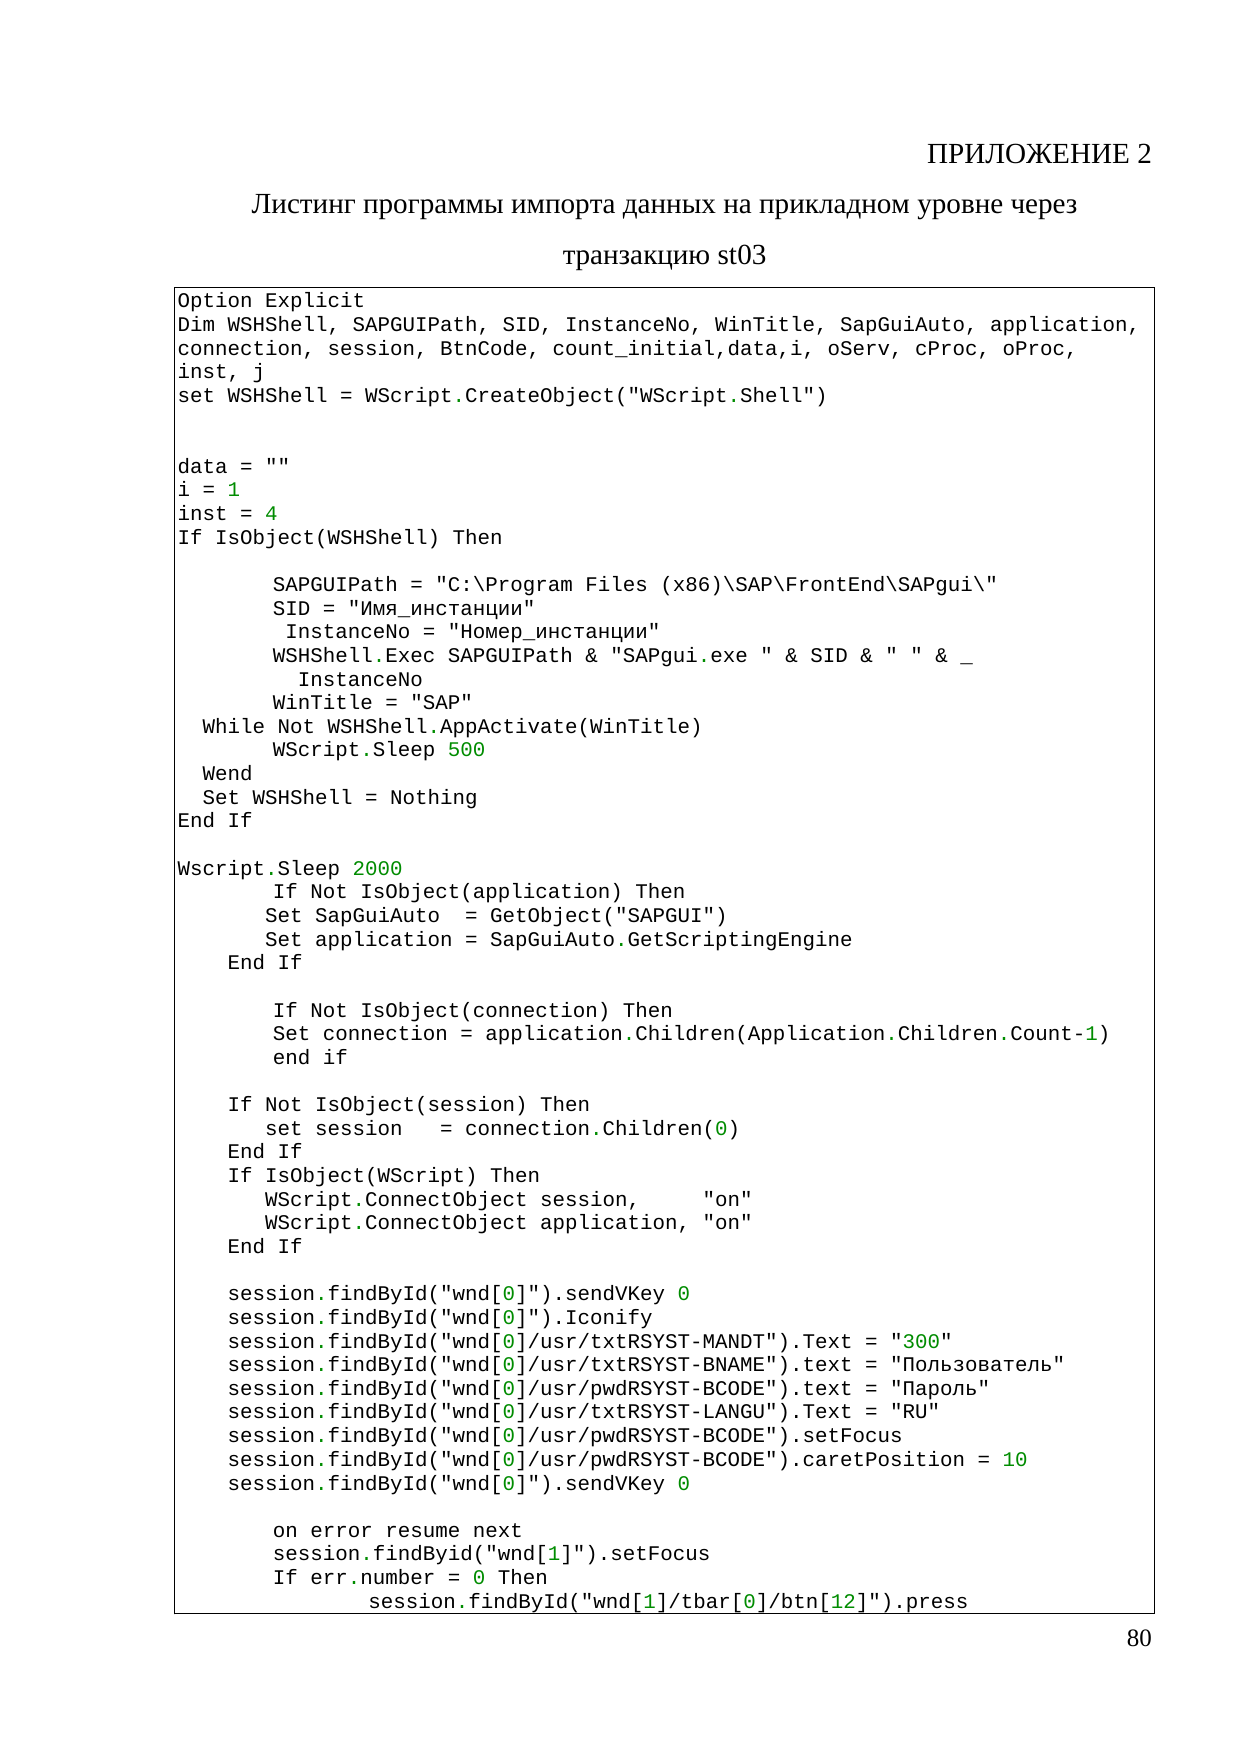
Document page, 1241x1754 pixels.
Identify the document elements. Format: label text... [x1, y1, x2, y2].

text session.findById("wnd[1]/tbar[0]/btn[12]").press [177, 1591, 1152, 1613]
text end if [177, 1047, 1152, 1071]
text WScript.Sleep 500 [177, 739, 1152, 763]
text session.findById("wnd[0]/usr/pwdRSYST-BCODE").caretPosition = 10 [177, 1449, 1152, 1472]
text If err.number = 0 Then [177, 1567, 1152, 1591]
text End If [177, 1141, 1152, 1165]
text session.findById("wnd[0]/usr/pwdRSYST-BCODE").setFocus [177, 1425, 1152, 1449]
text WScript.ConnectObject session, "on" [177, 1189, 1152, 1212]
text Option Explicit [175, 288, 1154, 314]
text While Not WSHShell.AppActivate(WinTitle) [177, 716, 1152, 739]
text SAPGUIPath = "C:\Program Files (x86)\SAP\FrontEnd\SAPgui\" [177, 574, 1152, 598]
text i = 1 [177, 479, 1152, 503]
text data = "" [177, 456, 1152, 479]
text If Not IsObject(connection) Then [177, 999, 1152, 1023]
text Set connection = application.Children(Application.Children.Count-1) [177, 1023, 1152, 1047]
text WinTitle = "SAP" [177, 692, 1152, 716]
subtitle Листинг программы импорта данных на прикладном уровне через транзакцию st03 [177, 186, 1152, 270]
text Set WSHShell = Nothing [177, 787, 1152, 810]
text set session = connection.Children(0) [177, 1118, 1152, 1141]
text session.findById("wnd[0]/usr/pwdRSYST-BCODE").text = "Пароль" [177, 1378, 1152, 1402]
text If IsObject(WScript) Then [177, 1165, 1152, 1189]
text WScript.ConnectObject application, "on" [177, 1212, 1152, 1236]
text session.findById("wnd[0]/usr/txtRSYST-LANGU").Text = "RU" [177, 1402, 1152, 1425]
text Set SapGuiAuto = GetObject("SAPGUI") [177, 905, 1152, 929]
text End If [177, 1236, 1152, 1260]
text session.findById("wnd[0]").Iconify [177, 1307, 1152, 1331]
text If IsObject(WSHShell) Then [177, 527, 1152, 550]
text set WSHShell = WScript.CreateObject("WScript.Shell") [177, 385, 1152, 408]
text End If [177, 810, 1152, 834]
text Dim WSHShell, SAPGUIPath, SID, InstanceNo, WinTitle, SapGuiAuto, application, connection, session, BtnCode, count_initial,data,i, oServ, cProc, oProc, inst, j [177, 314, 1152, 385]
text on error resume next [177, 1520, 1152, 1543]
text Wscript.Sleep 2000 [177, 858, 1152, 881]
text inst = 4 [177, 503, 1152, 527]
text If Not IsObject(session) Then [177, 1094, 1152, 1118]
text InstanceNo = "Номер_инстанции" [177, 621, 1152, 645]
subtitle ПРИЛОЖЕНИЕ 2 [177, 136, 1152, 170]
text session.findById("wnd[0]").sendVKey 0 [177, 1283, 1152, 1307]
text WSHShell.Exec SAPGUIPath & "SAPgui.exe " & SID & " " & _ [177, 645, 1152, 668]
text If Not IsObject(application) Then [177, 881, 1152, 905]
text End If [177, 952, 1152, 976]
text Set application = SapGuiAuto.GetScriptingEngine [177, 929, 1152, 952]
text Wend [177, 763, 1152, 787]
text session.findById("wnd[0]/usr/txtRSYST-BNAME").text = "Пользователь" [177, 1354, 1152, 1378]
text InstanceNo [177, 668, 1152, 692]
text SID = "Имя_инстанции" [177, 598, 1152, 621]
text session.findById("wnd[0]").sendVKey 0 [177, 1472, 1152, 1496]
text session.findById("wnd[0]/usr/txtRSYST-MANDT").Text = "300" [177, 1331, 1152, 1354]
text session.findByid("wnd[1]").setFocus [177, 1543, 1152, 1567]
